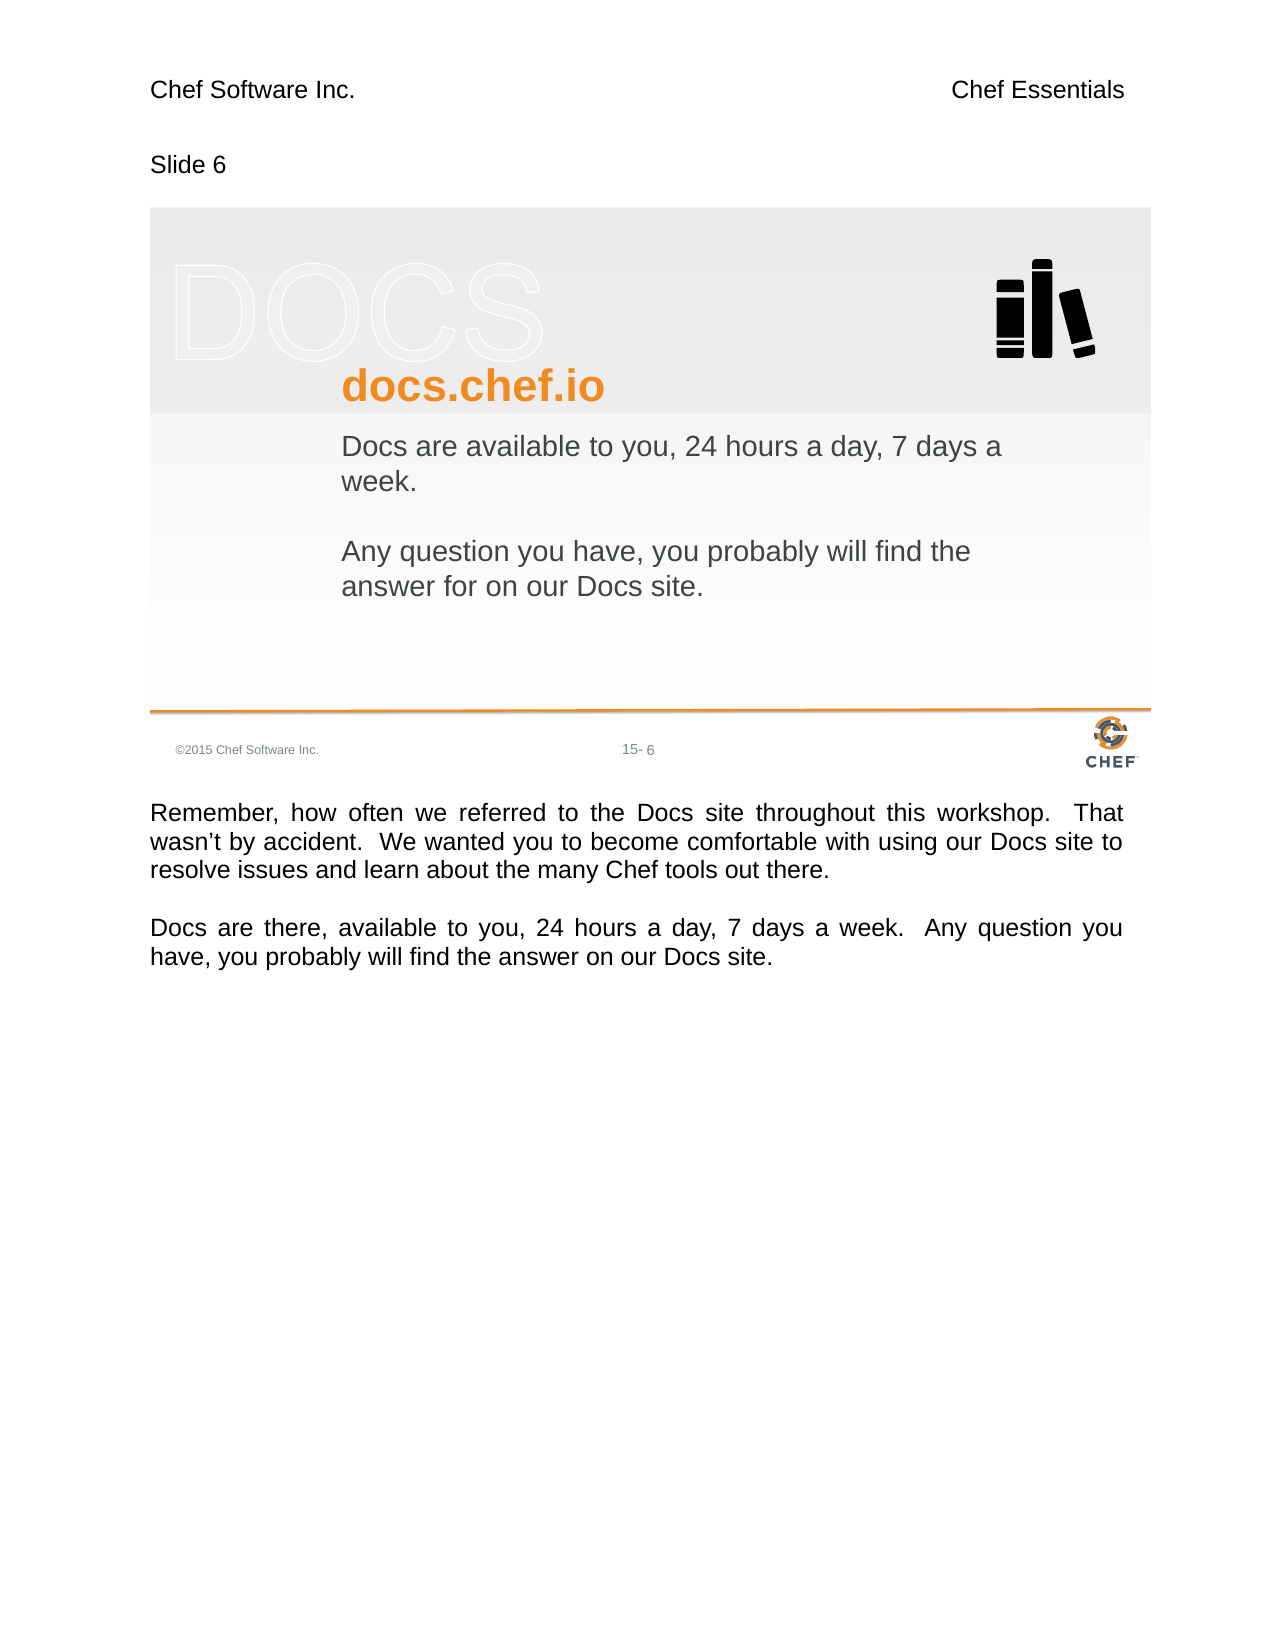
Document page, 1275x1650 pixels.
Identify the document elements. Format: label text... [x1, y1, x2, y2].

text Slide 6 [150, 150, 1125, 179]
text Docs are there, available to you, 24 hours a day, 7 days a week. Any question you have, you probably will find the answer on our Docs site. [150, 913, 1125, 971]
text Remember, how often we referred to the Docs site throughout this workshop. That wasn’t by accident. We wanted you to become comfortable with using our Docs site to resolve issues and learn about the many Chef tools out there. [150, 798, 1125, 884]
